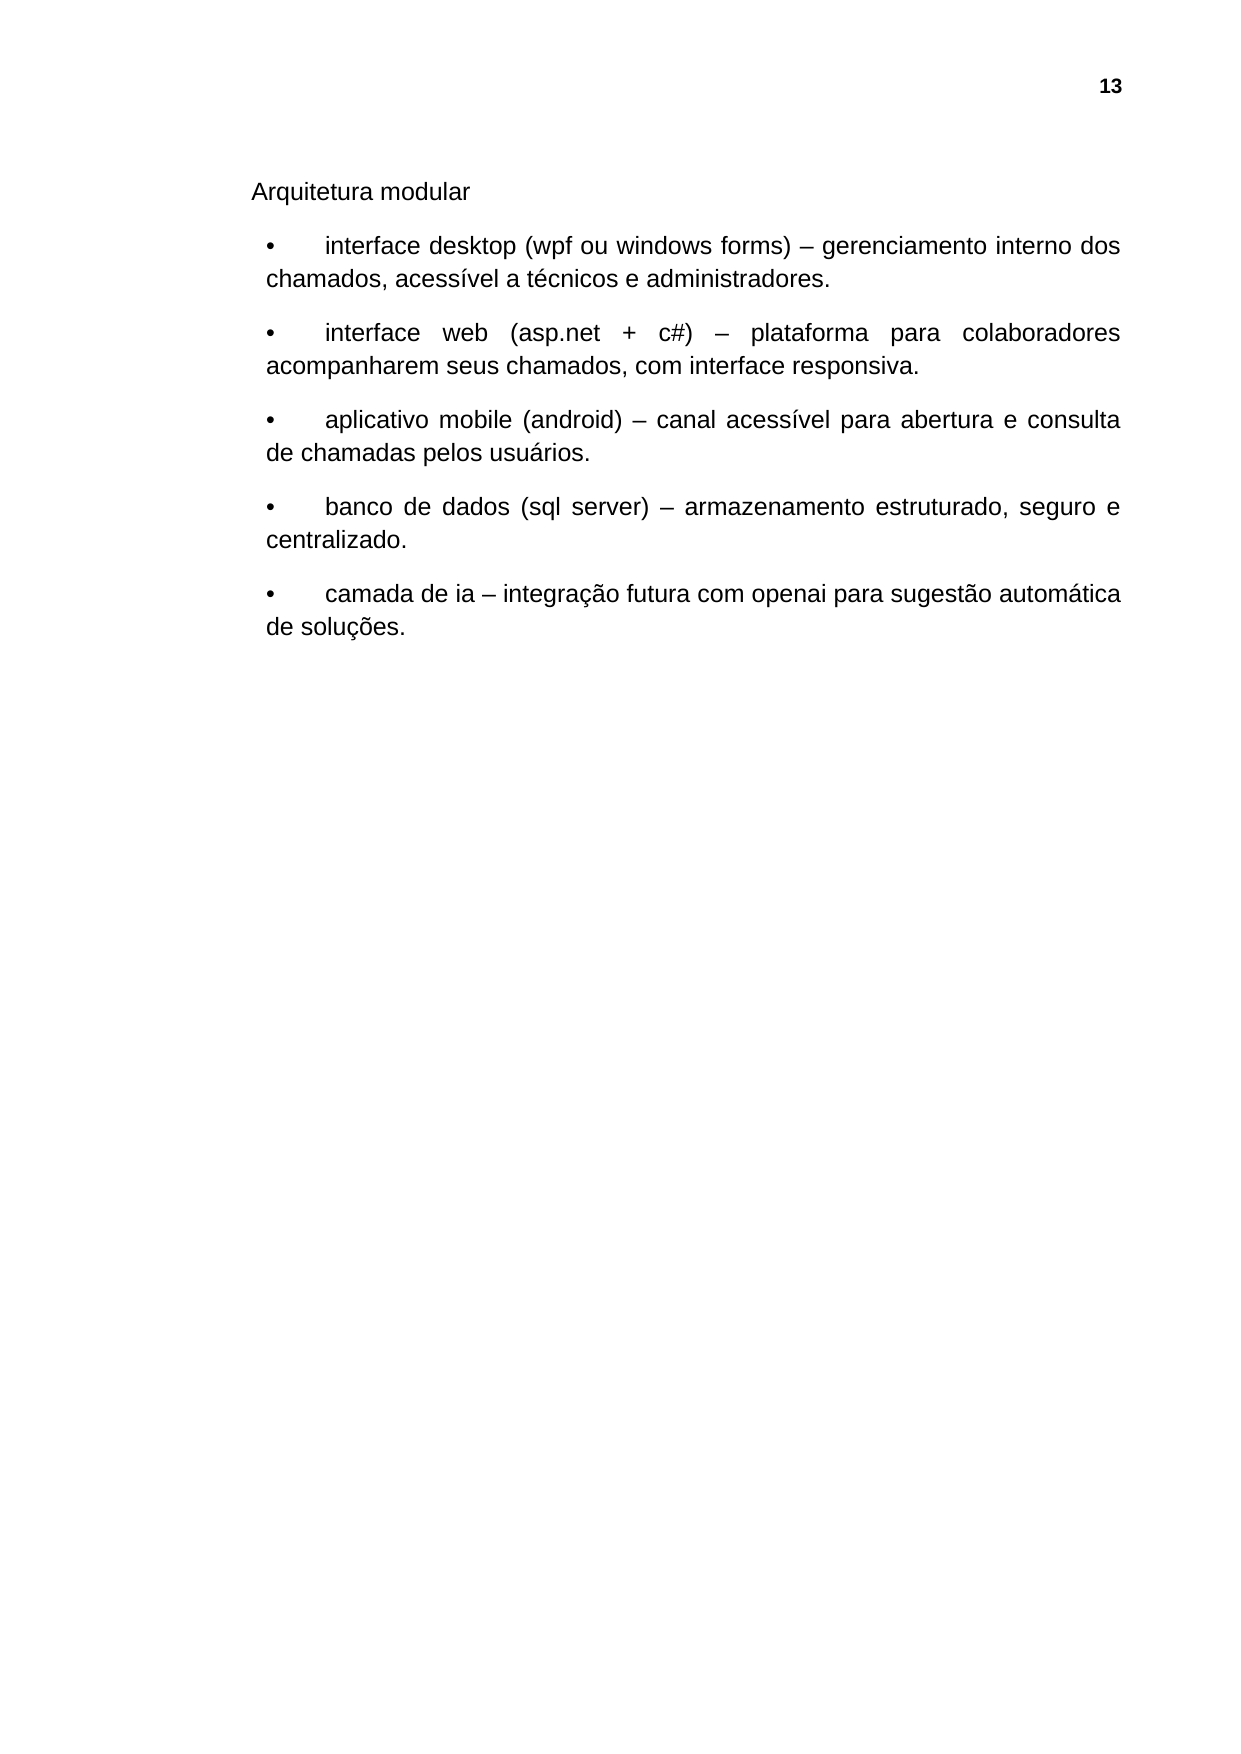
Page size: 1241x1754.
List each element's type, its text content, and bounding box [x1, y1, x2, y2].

text • interface desktop (wpf ou windows forms) – gerenciamento interno dos chamados, acessível a técnicos e administradores. [266, 231, 1122, 293]
text Arquitetura modular [177, 177, 1122, 206]
text • camada de ia – integração futura com openai para sugestão automática de soluções. [266, 578, 1122, 640]
text • interface web (asp.net + c#) – plataforma para colaboradores acompanharem seus chamados, com interface responsiva. [266, 318, 1122, 380]
text • banco de dados (sql server) – armazenamento estruturado, seguro e centralizado. [266, 492, 1122, 553]
text • aplicativo mobile (android) – canal acessível para abertura e consulta de chamadas pelos usuários. [266, 405, 1122, 467]
